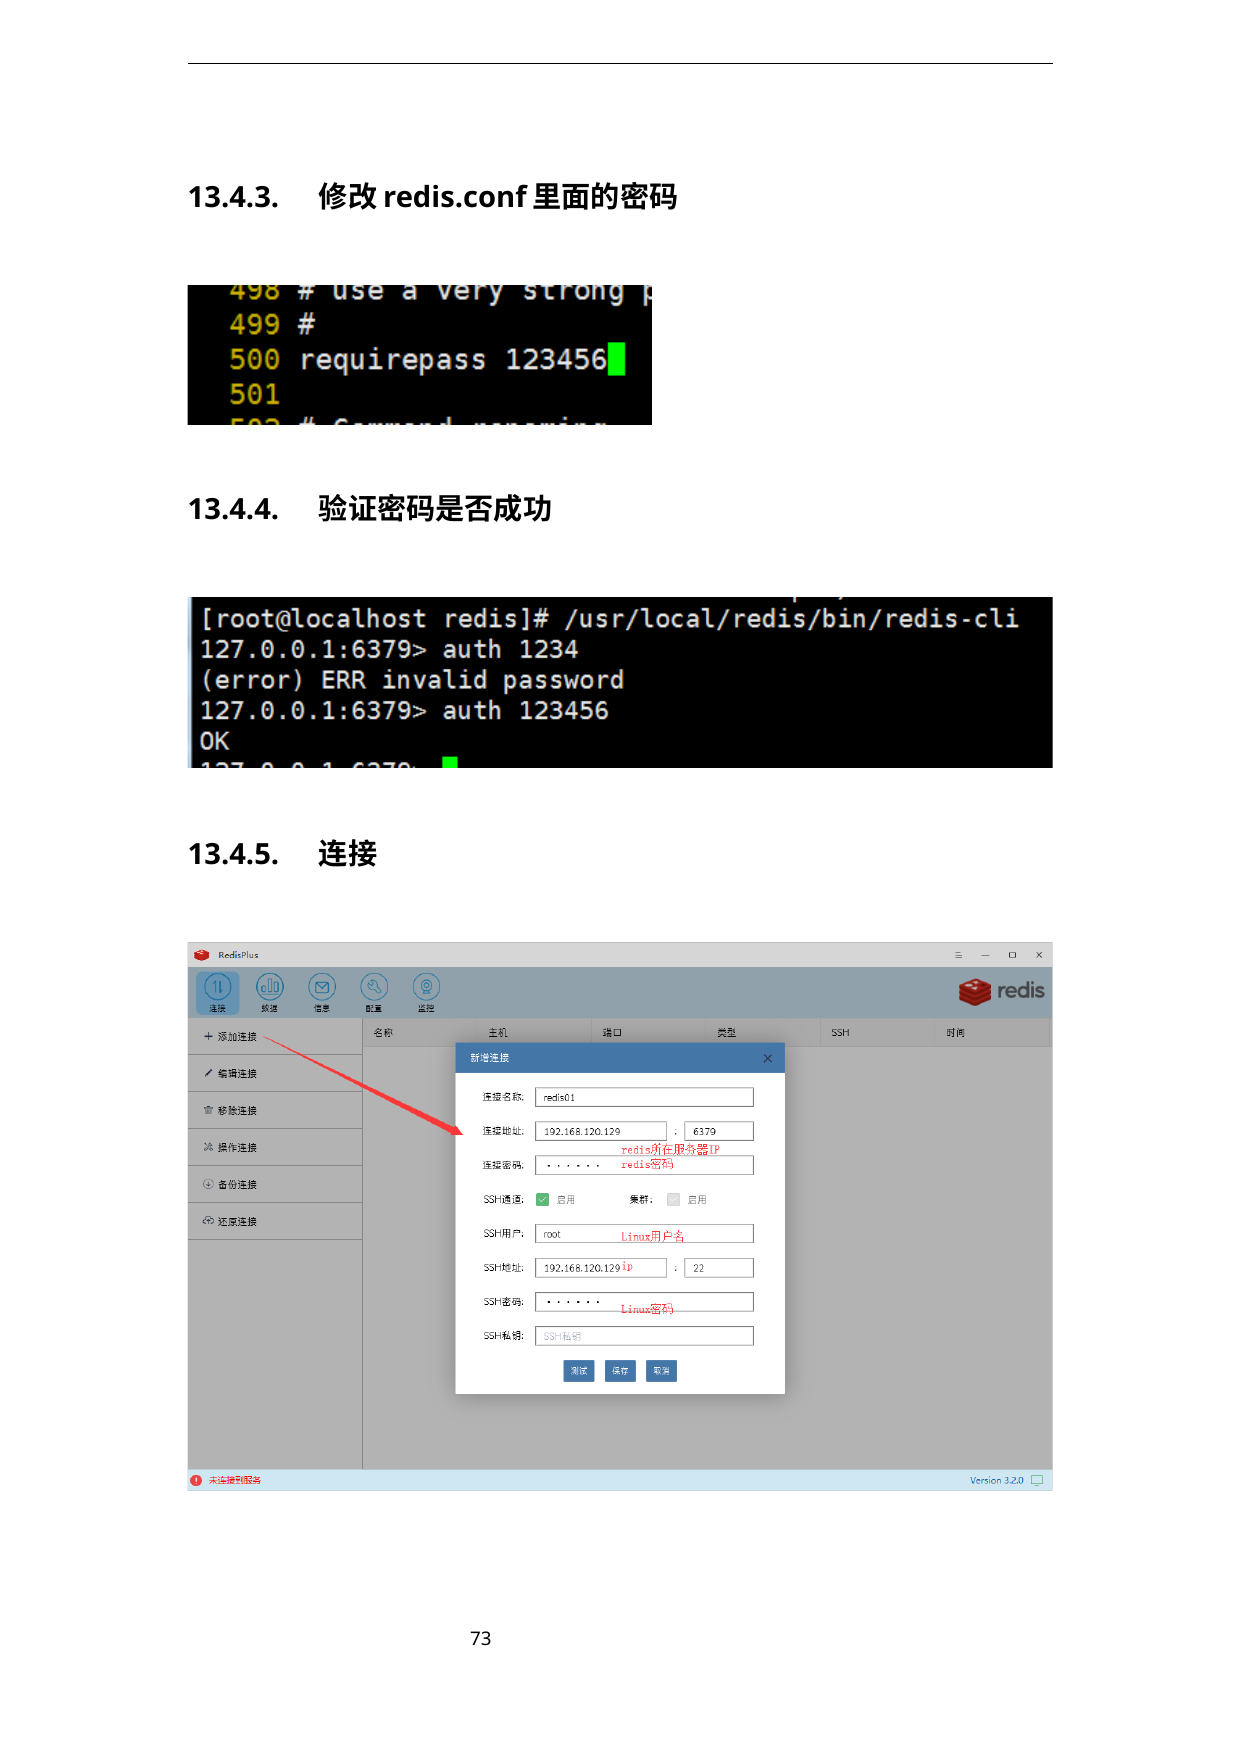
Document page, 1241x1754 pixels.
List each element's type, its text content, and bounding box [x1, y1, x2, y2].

subtitle 连接 [187, 820, 1053, 885]
picture [187, 942, 1053, 1491]
picture [187, 597, 1053, 768]
subtitle 验证密码是否成功 [187, 474, 1053, 539]
subtitle 修改redis.conf里面的密码 [187, 162, 1053, 227]
picture [187, 285, 652, 425]
